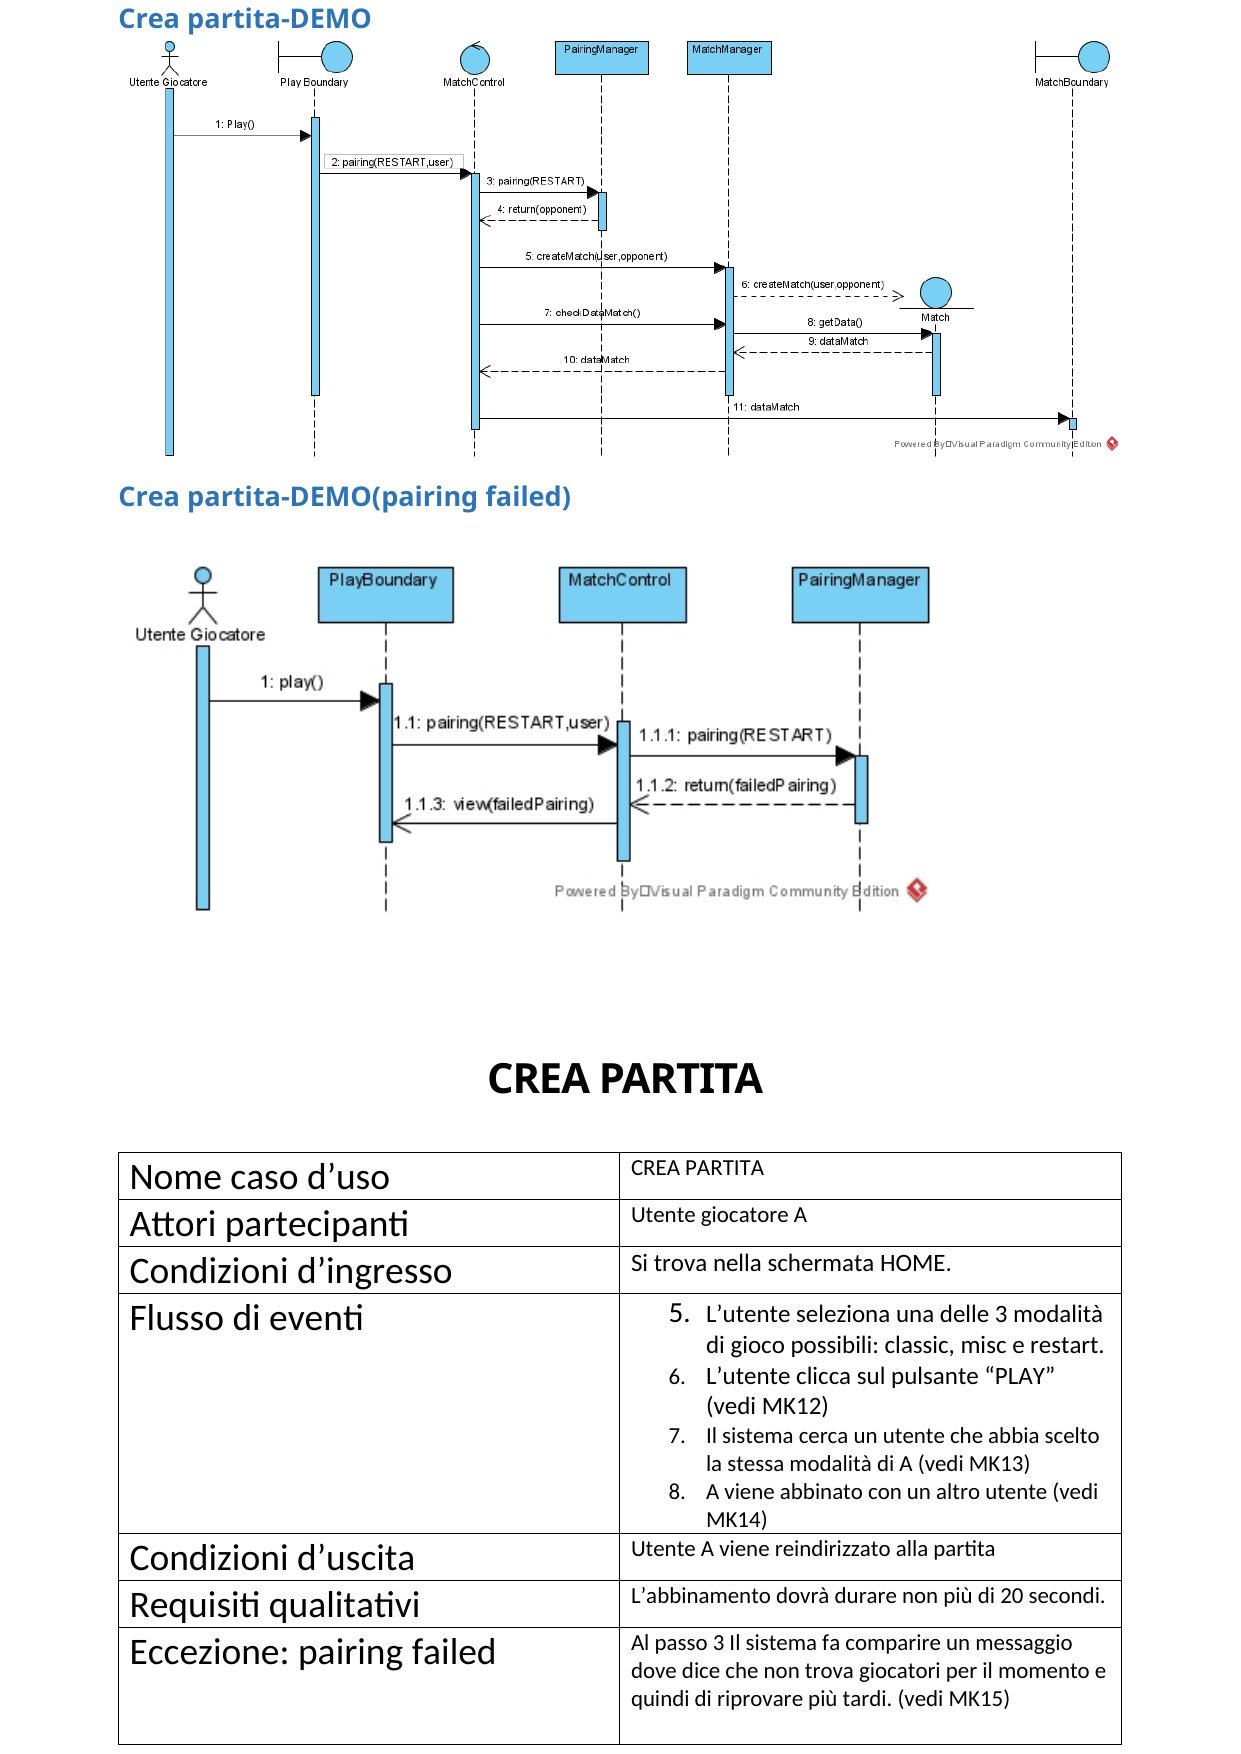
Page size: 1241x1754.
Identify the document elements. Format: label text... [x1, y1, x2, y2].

subtitle Crea partita-DEMO(pairing failed) [118, 478, 1122, 515]
table_cell Condizioni d’uscita [119, 1534, 619, 1580]
table_cell Al passo 3 Il sistema fa comparire un messaggio dove dice che non trova giocatori per il momento e quindi di riprovare più tardi. (vedi MK15) [620, 1628, 1121, 1743]
table_cell Utente giocatore A [620, 1200, 1121, 1246]
subtitle Crea partita-DEMO [118, 0, 1122, 37]
picture [118, 39, 1123, 459]
table_header CREA PARTITA [620, 1153, 1121, 1199]
table_cell Utente A viene reindirizzato alla partita [620, 1534, 1121, 1580]
table_cell Requisiti qualitativi [119, 1581, 619, 1627]
table_cell Flusso di eventi [119, 1294, 619, 1533]
table_cell L’utente seleziona una delle 3 modalità di gioco possibili: classic, misc e restart. L’utente clicca sul pulsante “PLAY” (vedi MK12) Il sistema cerca un utente che abbia scelto la stessa modalità di A (vedi MK13) A viene abbinato con un altro utente (vedi MK14) [620, 1294, 1121, 1533]
table_cell Si trova nella schermata HOME. [620, 1247, 1121, 1293]
table_cell Condizioni d’ingresso [119, 1247, 619, 1293]
table_header Nome caso d’uso [119, 1153, 619, 1199]
title CREA PARTITA [413, 1048, 1122, 1105]
table_cell Attori partecipanti [119, 1200, 619, 1246]
picture [118, 564, 936, 917]
table_cell L’abbinamento dovrà durare non più di 20 secondi. [620, 1581, 1121, 1627]
table_cell Eccezione: pairing failed [119, 1628, 619, 1743]
